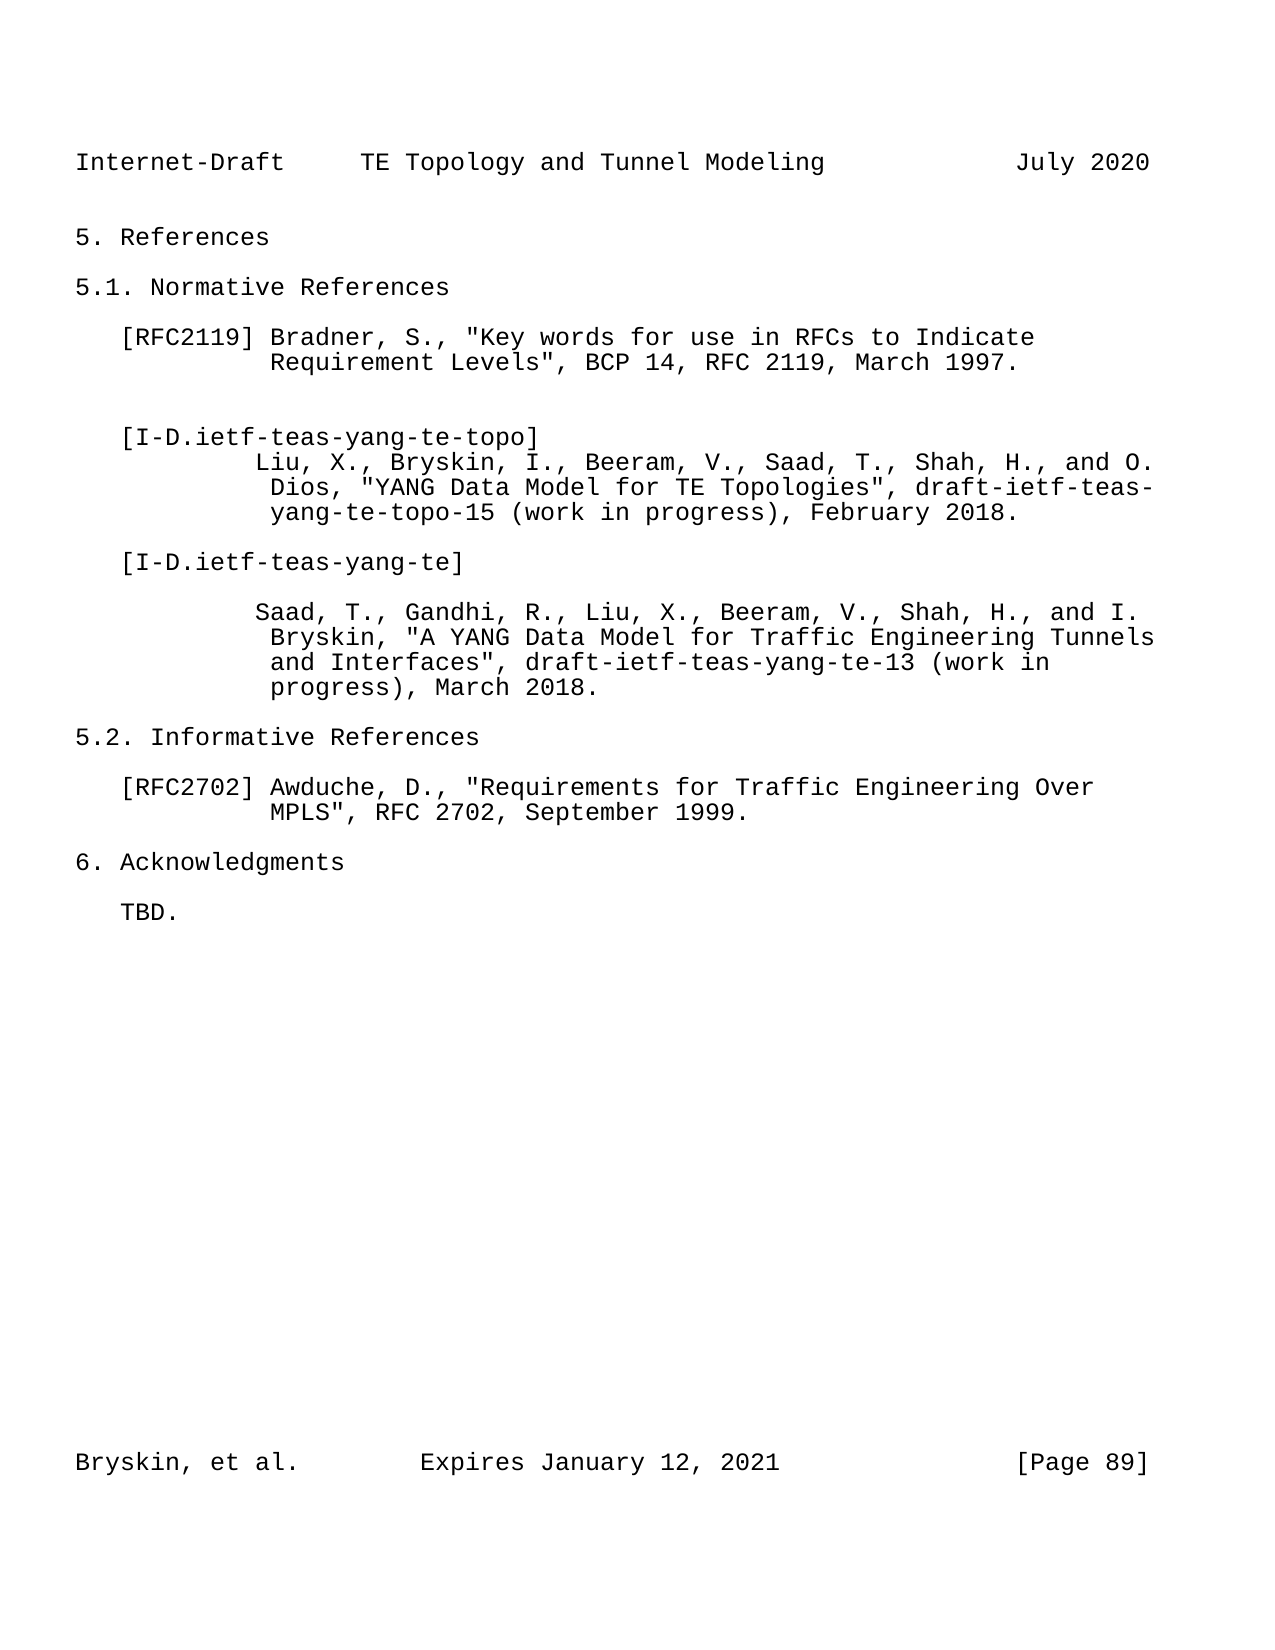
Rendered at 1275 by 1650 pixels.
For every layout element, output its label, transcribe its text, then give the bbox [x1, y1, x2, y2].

text [RFC2702] Awduche, D., "Requirements for Traffic Engineering Over MPLS", RFC 2702, September 1999. [120, 775, 1158, 825]
text TBD. [120, 900, 1158, 925]
subtitle References [75, 225, 1158, 250]
text Liu, X., Bryskin, I., Beeram, V., Saad, T., Shah, H., and O. Dios, "YANG Data Model for TE Topologies", draft-ietf-teas-yang-te-topo-15 (work in progress), February 2018. [120, 450, 1158, 525]
text [RFC2119] Bradner, S., "Key words for use in RFCs to Indicate Requirement Levels", BCP 14, RFC 2119, March 1997. [120, 325, 1158, 375]
text [I-D.ietf-teas-yang-te-topo] [120, 425, 1158, 450]
text Saad, T., Gandhi, R., Liu, X., Beeram, V., Shah, H., and I. Bryskin, "A YANG Data Model for Traffic Engineering Tunnels and Interfaces", draft-ietf-teas-yang-te-13 (work in progress), March 2018. [120, 600, 1158, 700]
subtitle Normative References [75, 275, 1158, 300]
subtitle Informative References [75, 725, 1158, 750]
text [I-D.ietf-teas-yang-te] [120, 550, 1158, 575]
subtitle Acknowledgments [75, 850, 1158, 875]
